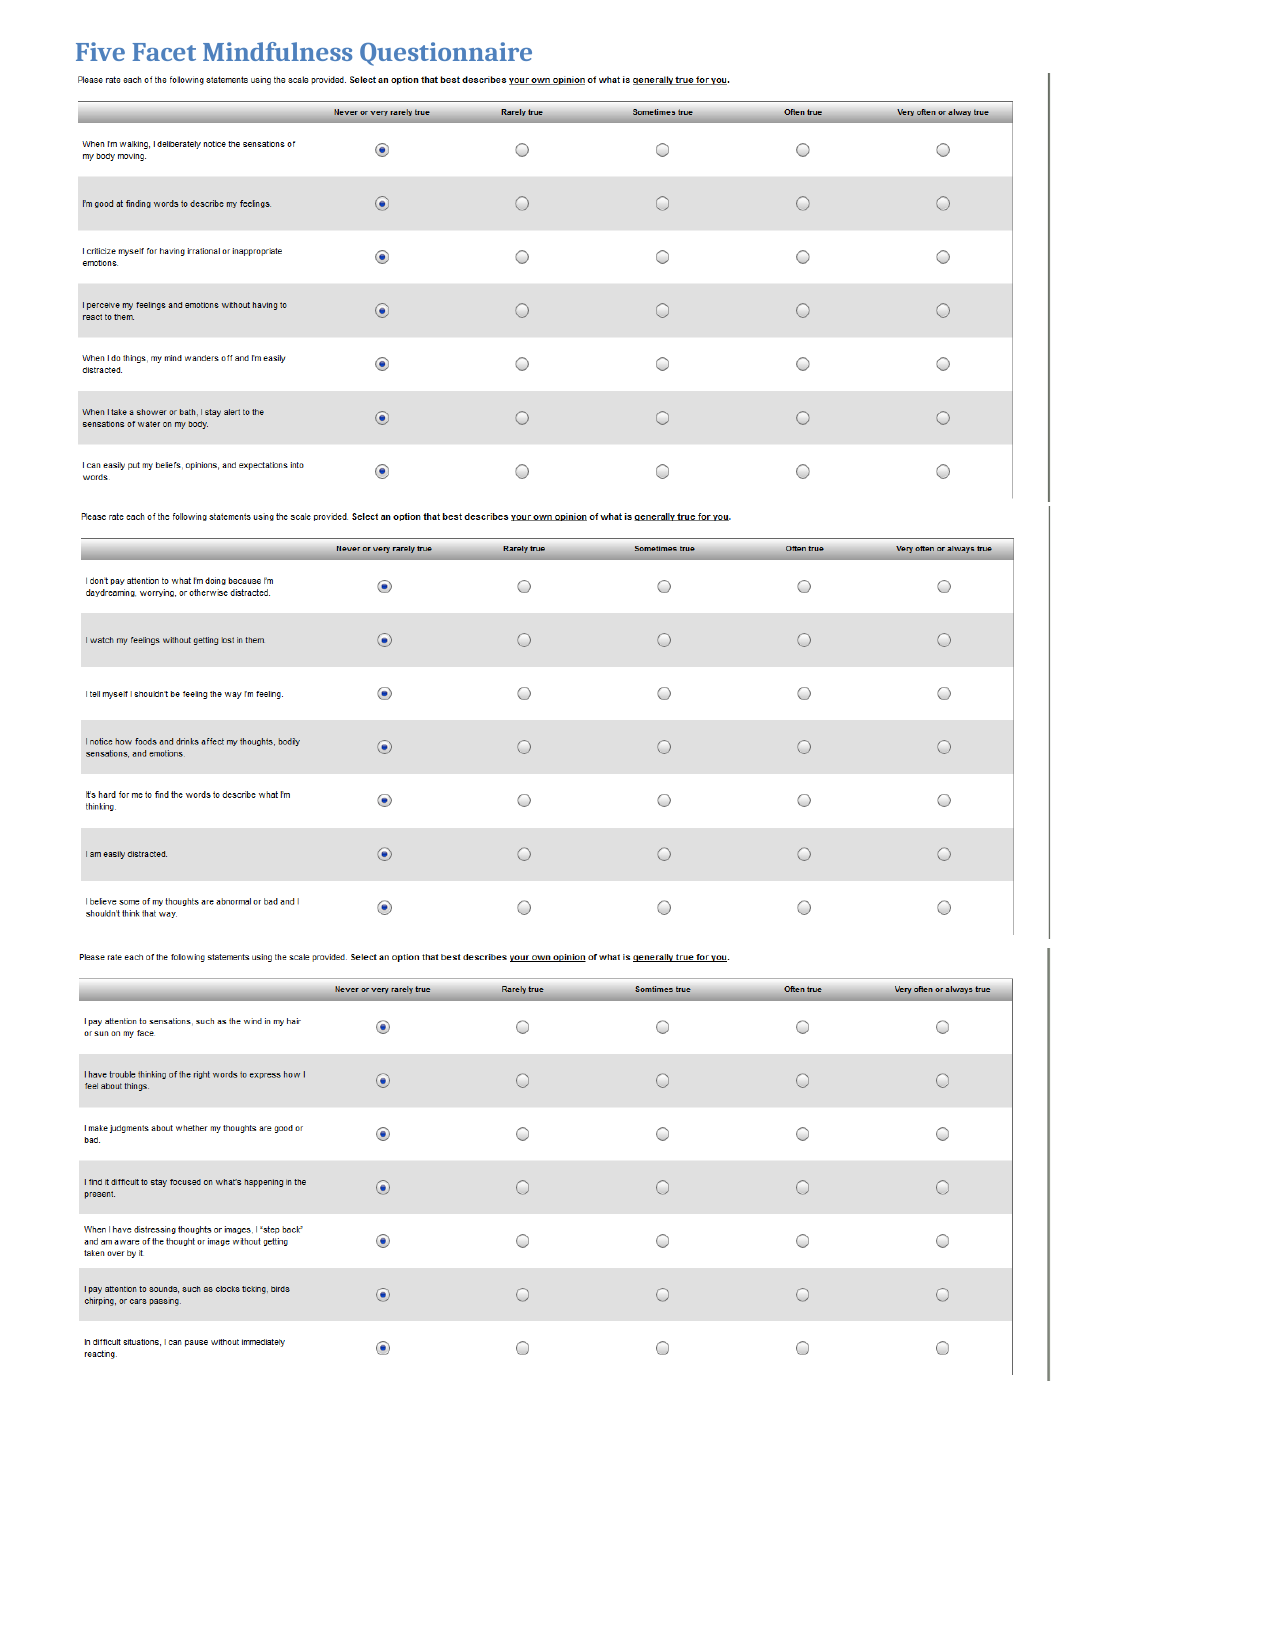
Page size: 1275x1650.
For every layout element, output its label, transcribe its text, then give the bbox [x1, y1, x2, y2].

subtitle Five Facet Mindfulness Questionnaire [75, 37, 1200, 69]
picture [75, 73, 1050, 502]
picture [75, 948, 1050, 1381]
picture [75, 506, 1050, 939]
